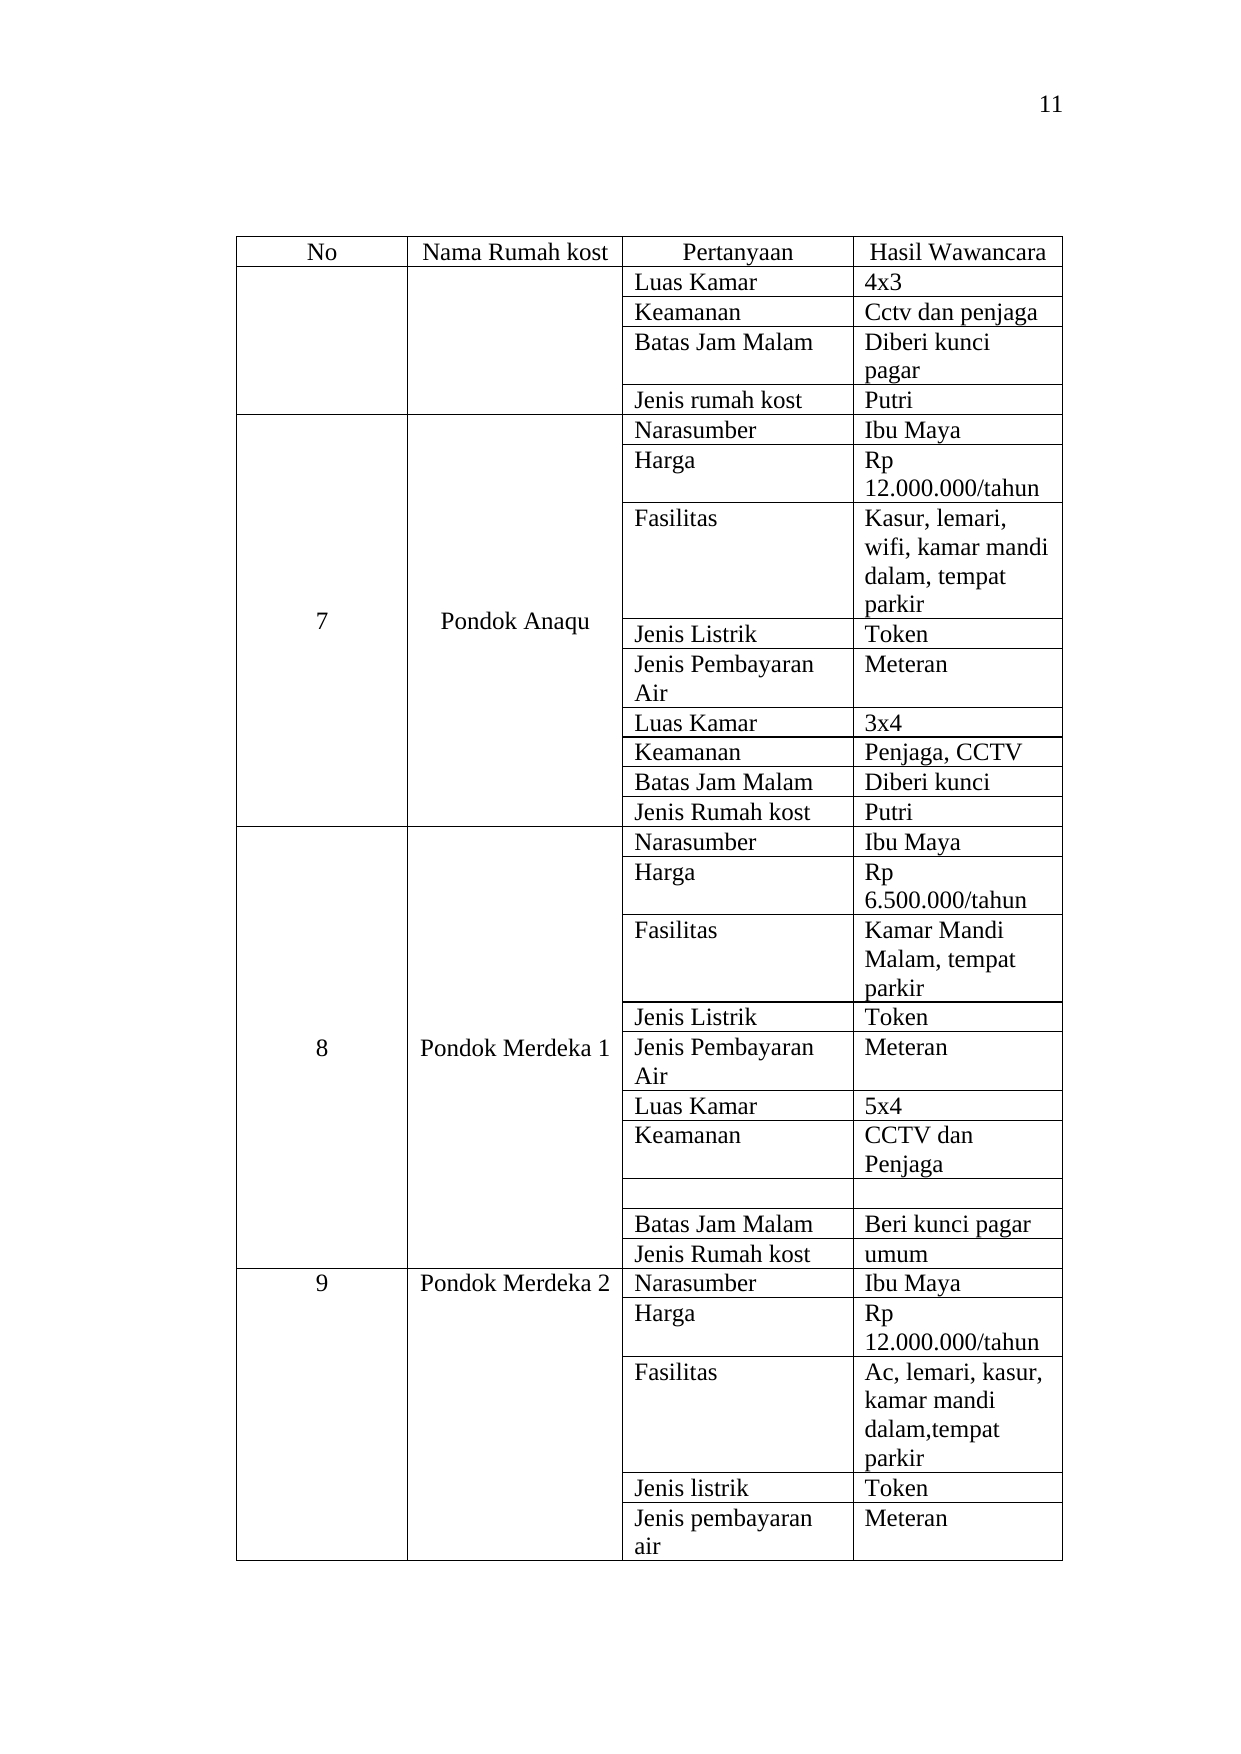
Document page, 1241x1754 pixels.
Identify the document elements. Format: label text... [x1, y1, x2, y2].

table_cell Narasumber [623, 1269, 853, 1297]
table_cell Luas Kamar [623, 1091, 853, 1119]
table_cell Ibu Maya [854, 827, 1062, 856]
table_cell CCTV dan Penjaga [854, 1121, 1062, 1178]
table_cell Jenis pembayaran air [623, 1503, 853, 1560]
table_header Pertanyaan [623, 237, 853, 266]
table_cell [623, 1179, 853, 1208]
table_header No [237, 237, 407, 266]
table_cell Jenis listrik [623, 1473, 853, 1502]
table_cell Jenis Listrik [623, 619, 853, 648]
table_cell 4x3 [854, 267, 1062, 296]
table_cell Luas Kamar [623, 708, 853, 736]
table_cell Meteran [854, 1503, 1062, 1560]
table_cell Jenis Rumah kost [623, 797, 853, 826]
table_cell Harga [623, 1298, 853, 1356]
table_cell Meteran [854, 1032, 1062, 1090]
table_cell Harga [623, 445, 853, 502]
table_cell Jenis Pembayaran Air [623, 649, 853, 707]
table_cell Diberi kunci pagar [854, 327, 1062, 384]
table_cell Pondok Merdeka 1 [408, 827, 622, 1267]
table_cell Keamanan [623, 297, 853, 326]
table_header Nama Rumah kost [408, 237, 622, 266]
table_cell Jenis Listrik [623, 1003, 853, 1031]
table_cell 5x4 [854, 1091, 1062, 1119]
table_cell 8 [237, 827, 407, 1267]
table_cell Penjaga, CCTV [854, 738, 1062, 766]
table_cell Luas Kamar [623, 267, 853, 296]
table_cell Rp 12.000.000/tahun [854, 1298, 1062, 1356]
table_cell Narasumber [623, 827, 853, 856]
table_header Hasil Wawancara [854, 237, 1062, 266]
table_cell Token [854, 1003, 1062, 1031]
table_cell Putri [854, 797, 1062, 826]
table_cell Pondok Anaqu [408, 415, 622, 826]
table_cell Narasumber [623, 415, 853, 444]
table_cell Fasilitas [623, 1357, 853, 1472]
table_cell Fasilitas [623, 915, 853, 1001]
table_cell Putri [854, 385, 1062, 414]
table_cell Ac, lemari, kasur, kamar mandi dalam,tempat parkir [854, 1357, 1062, 1472]
table_cell 7 [237, 415, 407, 826]
table_cell Batas Jam Malam [623, 767, 853, 796]
table_cell Kasur, lemari, wifi, kamar mandi dalam, tempat parkir [854, 503, 1062, 618]
table_cell Fasilitas [623, 503, 853, 618]
table_cell Batas Jam Malam [623, 1209, 853, 1238]
table_cell Jenis Rumah kost [623, 1239, 853, 1267]
table_cell Rp 6.500.000/tahun [854, 857, 1062, 914]
table_cell umum [854, 1239, 1062, 1267]
table_cell Beri kunci pagar [854, 1209, 1062, 1238]
table_cell [854, 1179, 1062, 1208]
table_cell Kamar Mandi Malam, tempat parkir [854, 915, 1062, 1001]
table_cell Token [854, 1473, 1062, 1502]
table_cell Keamanan [623, 1121, 853, 1178]
table_cell Token [854, 619, 1062, 648]
table_cell Batas Jam Malam [623, 327, 853, 384]
table_cell Ibu Maya [854, 1269, 1062, 1297]
table_cell Cctv dan penjaga [854, 297, 1062, 326]
table_cell Keamanan [623, 738, 853, 766]
table_cell Diberi kunci [854, 767, 1062, 796]
table_cell Meteran [854, 649, 1062, 707]
table_cell Ibu Maya [854, 415, 1062, 444]
table_cell Rp 12.000.000/tahun [854, 445, 1062, 502]
table_cell 9 [237, 1269, 407, 1560]
table_cell Harga [623, 857, 853, 914]
table_cell Jenis Pembayaran Air [623, 1032, 853, 1090]
table_cell Jenis rumah kost [623, 385, 853, 414]
table_cell 3x4 [854, 708, 1062, 736]
table_cell Pondok Merdeka 2 [408, 1269, 622, 1560]
